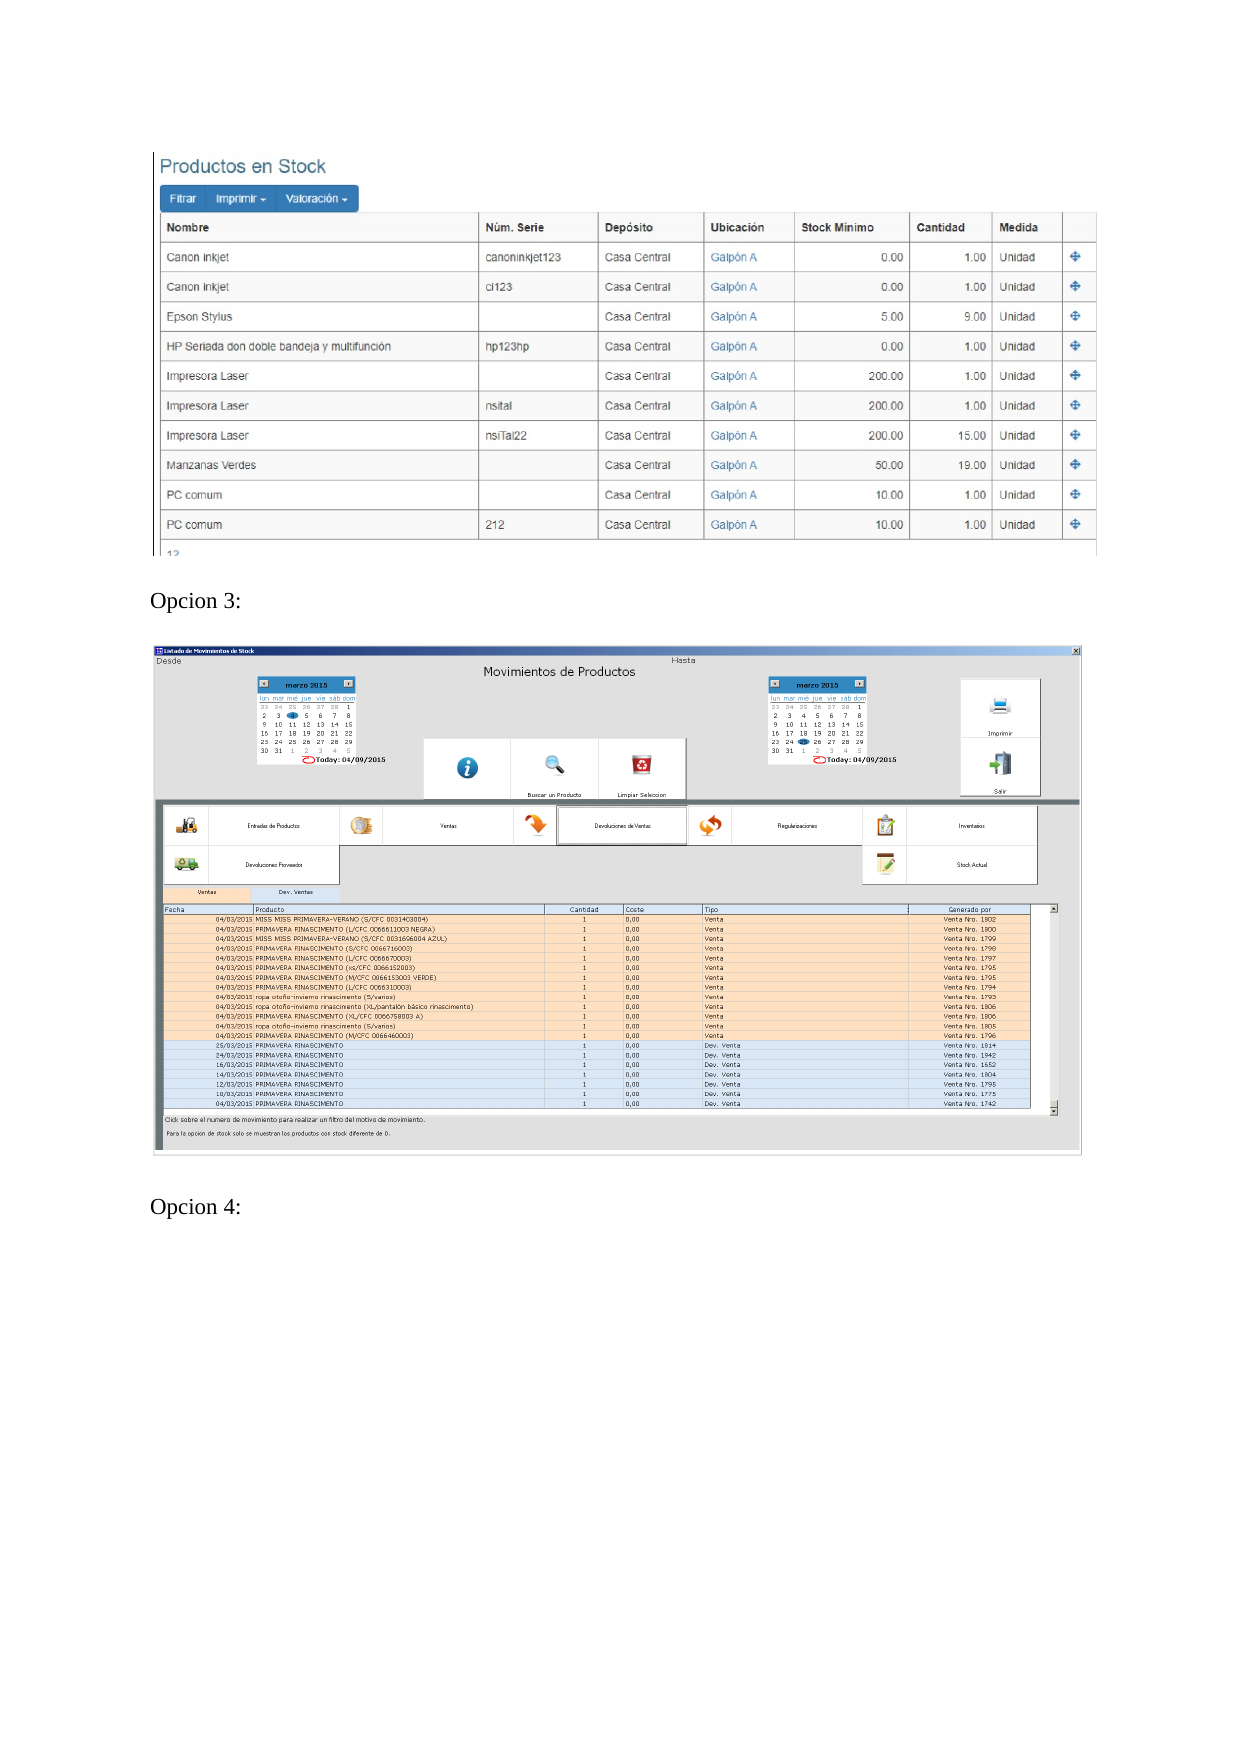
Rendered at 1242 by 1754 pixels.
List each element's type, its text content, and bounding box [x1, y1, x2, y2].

text Opcion 4: [150, 1193, 1225, 1220]
picture [153, 645, 1082, 1156]
picture [153, 152, 1097, 556]
text Opcion 3: [150, 587, 1225, 613]
